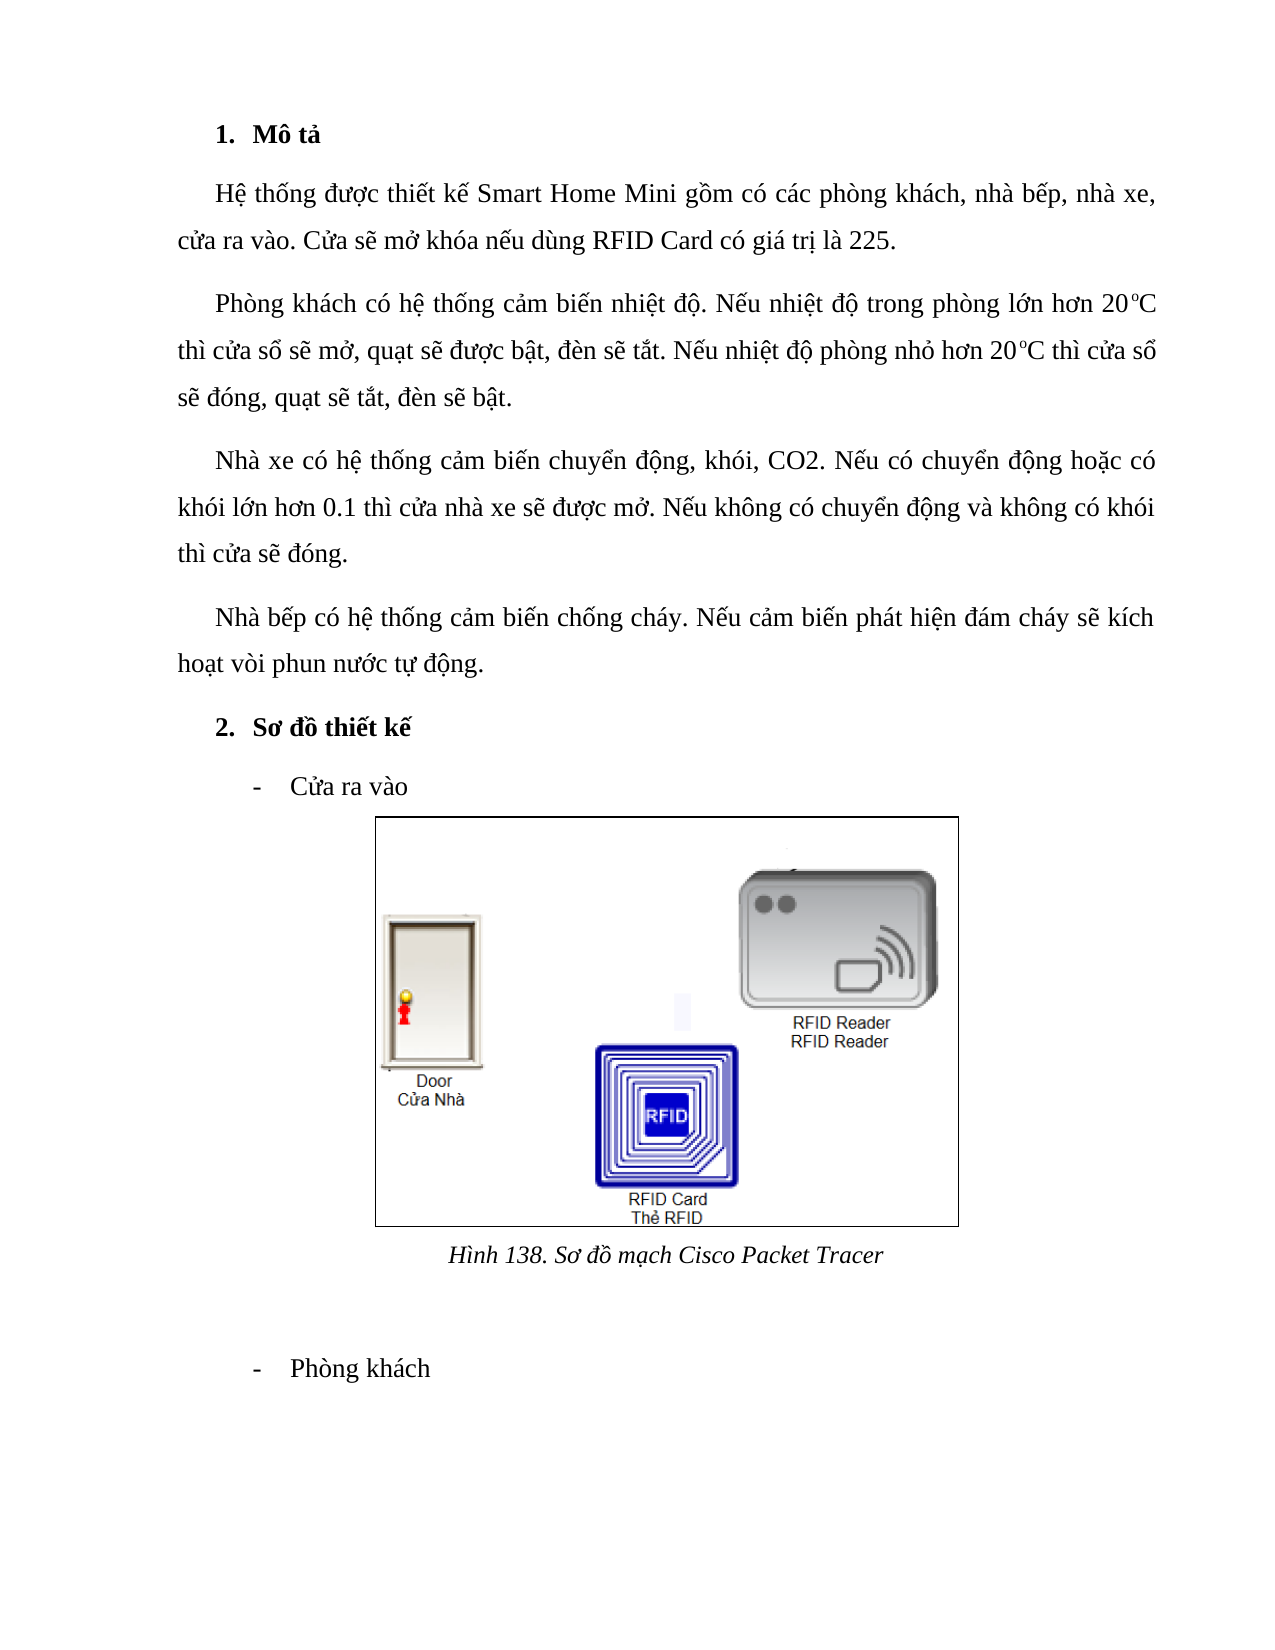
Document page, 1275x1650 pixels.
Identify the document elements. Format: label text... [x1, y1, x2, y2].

subtitle Sơ đồ thiết kế [215, 711, 1157, 742]
text Cửa ra vào [252, 770, 1157, 801]
text Phòng khách có hệ thống cảm biến nhiệt độ. Nếu nhiệt độ trong phòng lớn hơn 20oC thì cửa sổ sẽ mở, quạt sẽ được bật, đèn sẽ tắt. Nếu nhiệt độ phòng nhỏ hơn 20oC thì cửa sổ sẽ đóng, quạt sẽ tắt, đèn sẽ bật. [177, 287, 1157, 412]
picture [376, 818, 958, 1226]
subtitle Mô tả [215, 118, 1157, 149]
text Nhà bếp có hệ thống cảm biến chống cháy. Nếu cảm biến phát hiện đám cháy sẽ kích hoạt vòi phun nước tự động. [177, 601, 1157, 678]
text Phòng khách [252, 1352, 1157, 1383]
text Hệ thống được thiết kế Smart Home Mini gồm có các phòng khách, nhà bếp, nhà xe, cửa ra vào. Cửa sẽ mở khóa nếu dùng RFID Card có giá trị là 225. [177, 177, 1157, 255]
text Nhà xe có hệ thống cảm biến chuyển động, khói, CO2. Nếu có chuyển động hoặc có khói lớn hơn 0.1 thì cửa nhà xe sẽ được mở. Nếu không có chuyển động và không có khói thì cửa sẽ đóng. [177, 444, 1157, 568]
